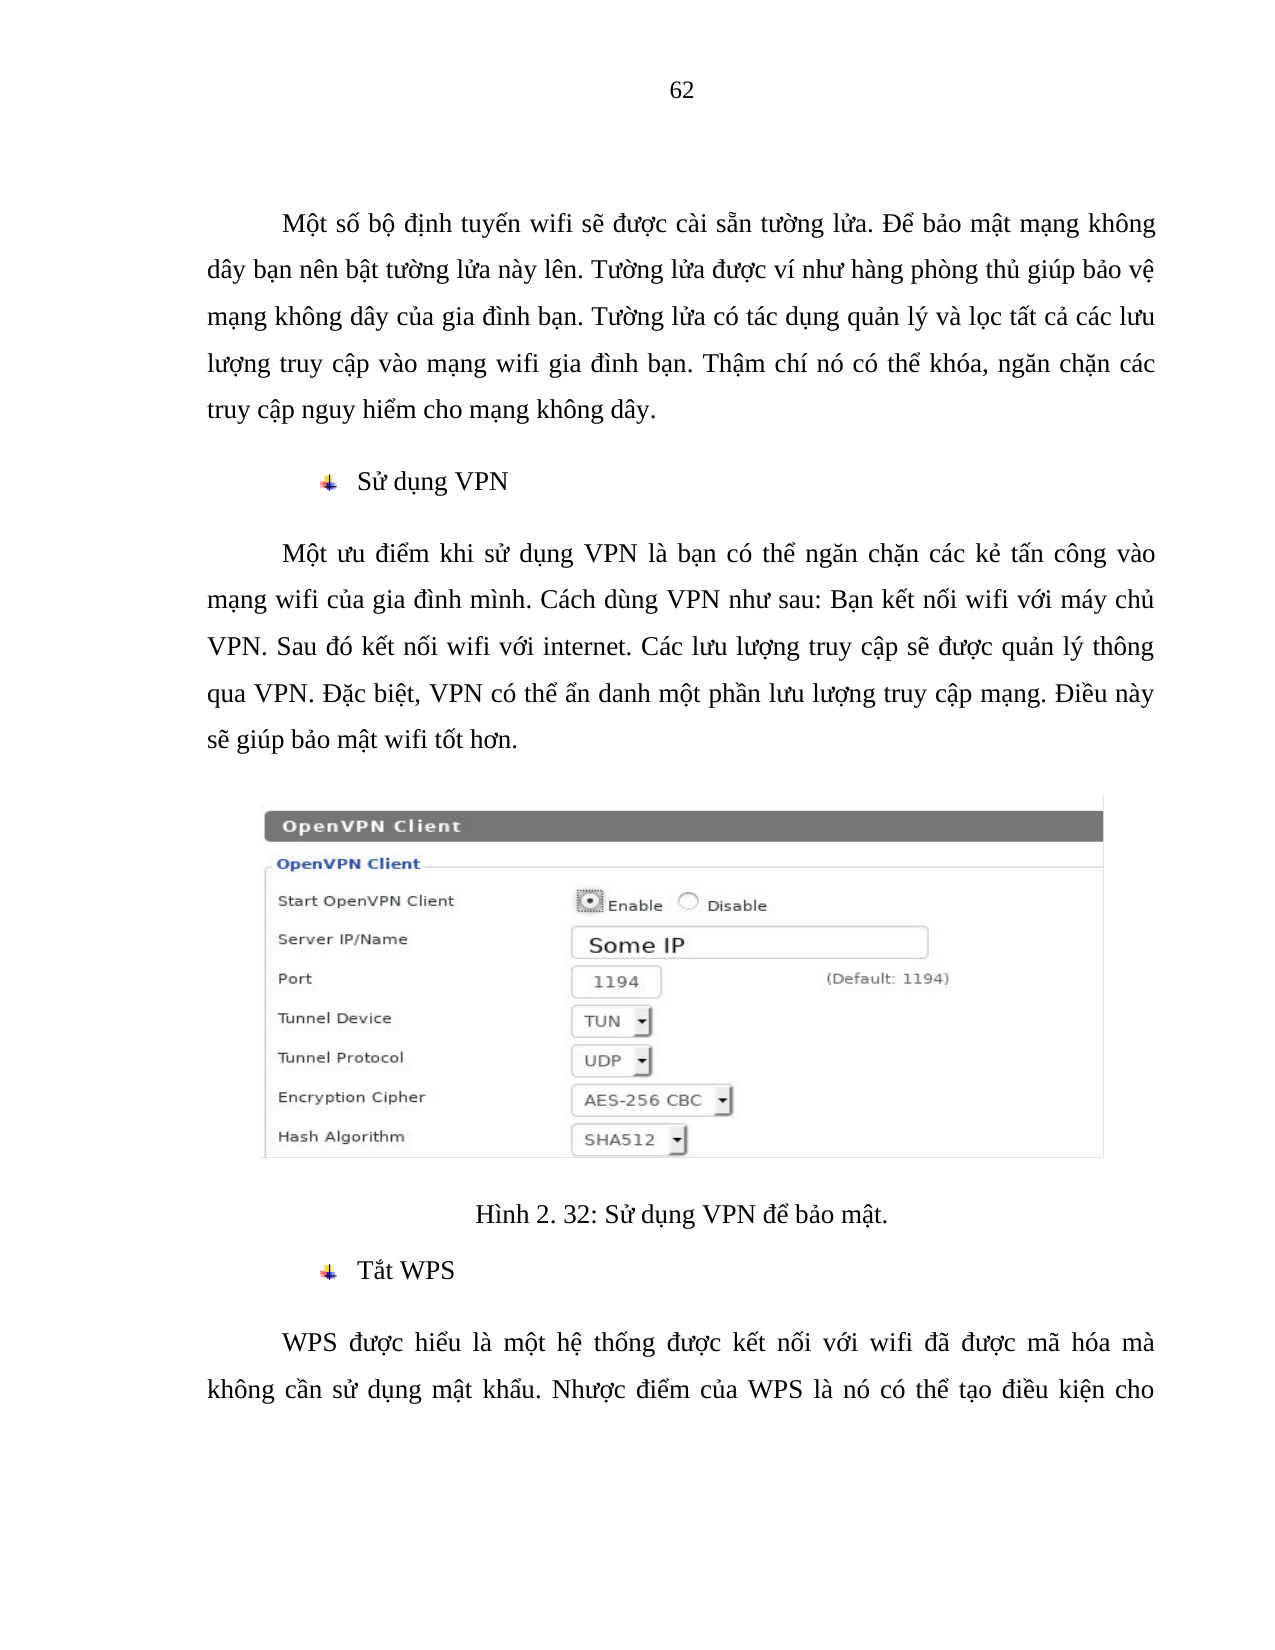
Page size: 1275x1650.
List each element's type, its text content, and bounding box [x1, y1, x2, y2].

picture [320, 473, 337, 491]
text Hình 2. 32: Sử dụng VPN để bảo mật. [207, 1198, 1157, 1229]
picture [259, 795, 1105, 1159]
list Sử dụng VPN [319, 465, 1157, 496]
list Tắt WPS [319, 1254, 1157, 1286]
text Một ưu điểm khi sử dụng VPN là bạn có thể ngăn chặn các kẻ tấn công vào mạng wifi của gia đình mình. Cách dùng VPN như sau: Bạn kết nối wifi với máy chủ VPN. Sau đó kết nối wifi với internet. Các lưu lượng truy cập sẽ được quản lý thông qua VPN. Đặc biệt, VPN có thể ẩn danh một phần lưu lượng truy cập mạng. Điều này sẽ giúp bảo mật wifi tốt hơn. [207, 537, 1157, 754]
text Một số bộ định tuyến wifi sẽ được cài sẵn tường lửa. Để bảo mật mạng không dây bạn nên bật tường lửa này lên. Tường lửa được ví như hàng phòng thủ giúp bảo vệ mạng không dây của gia đình bạn. Tường lửa có tác dụng quản lý và lọc tất cả các lưu lượng truy cập vào mạng wifi gia đình bạn. Thậm chí nó có thể khóa, ngăn chặn các truy cập nguy hiểm cho mạng không dây. [207, 207, 1157, 424]
picture [320, 1263, 337, 1280]
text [207, 1326, 1157, 1404]
